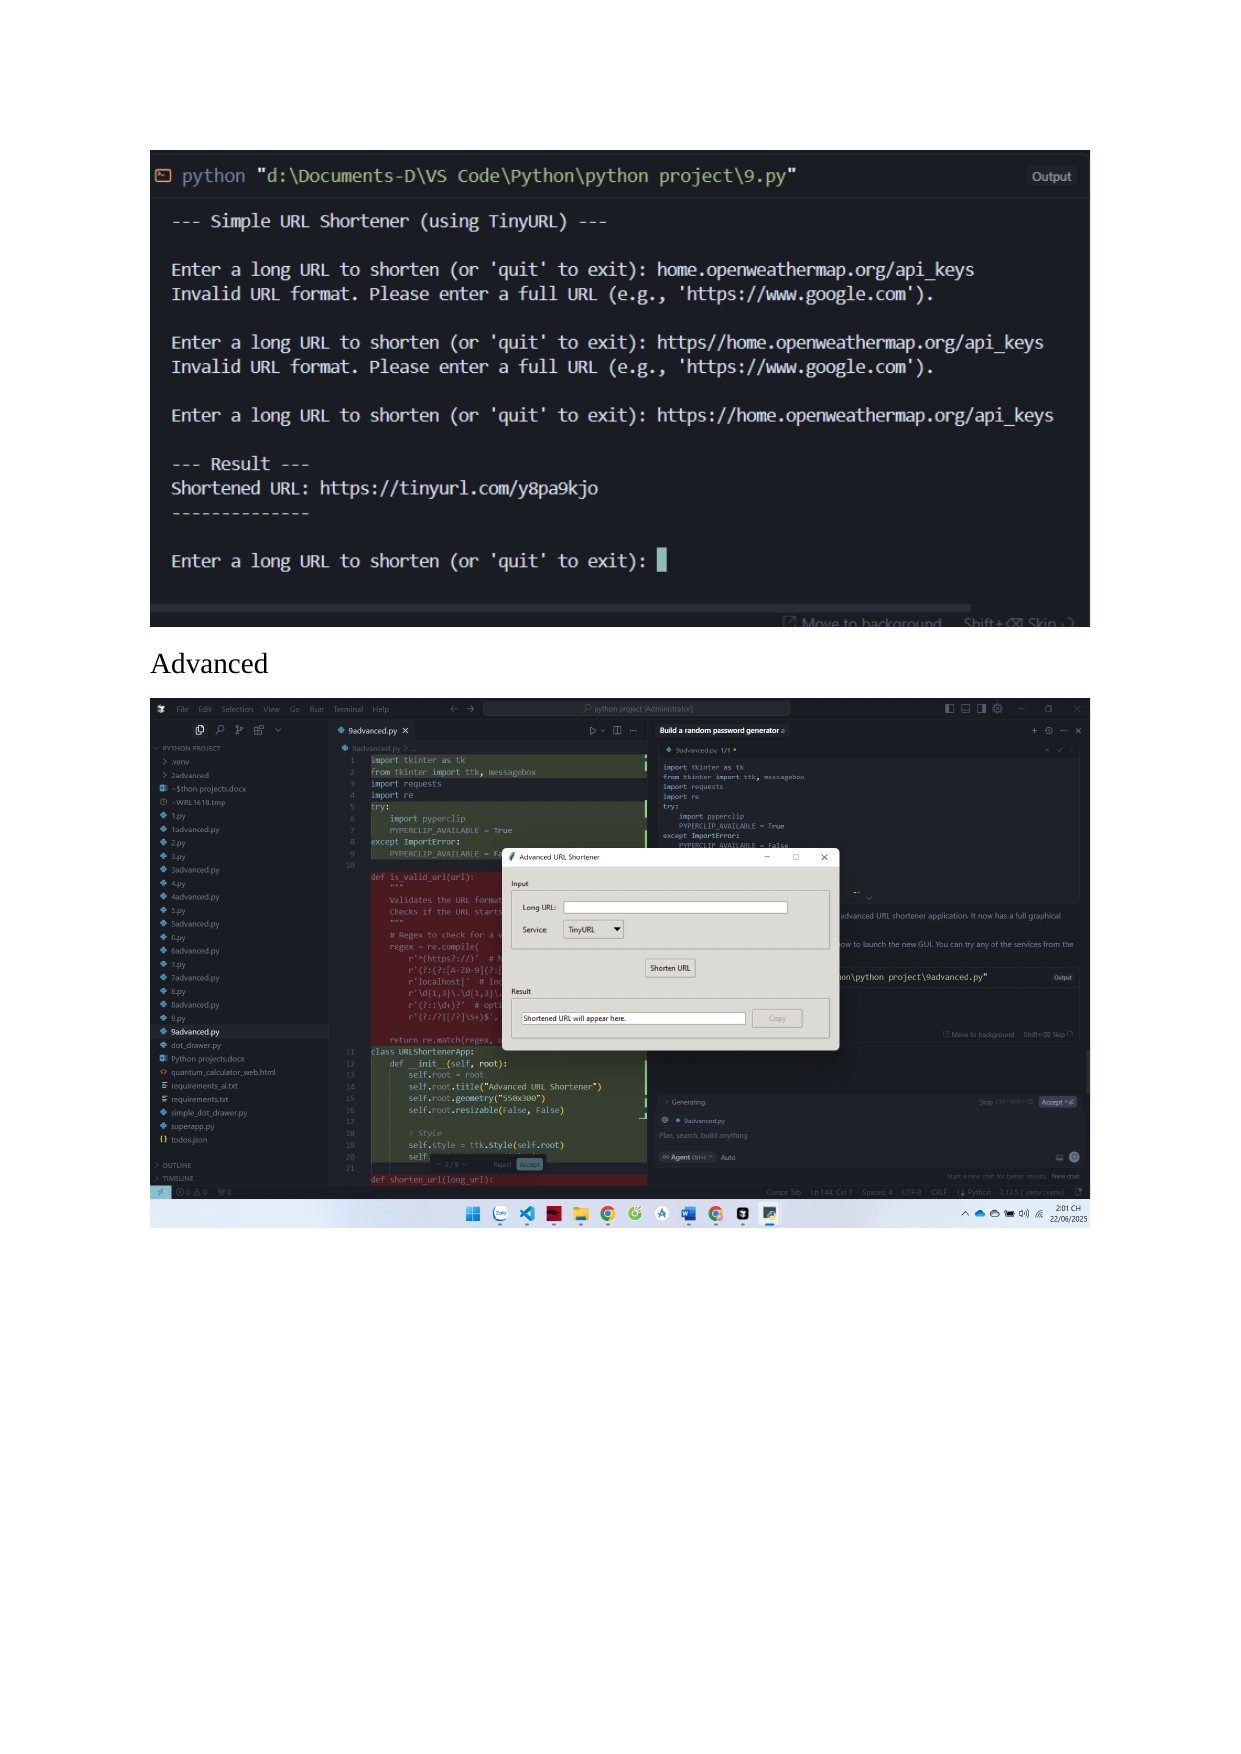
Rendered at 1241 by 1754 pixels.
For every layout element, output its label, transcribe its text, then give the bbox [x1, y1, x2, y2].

text Advanced [150, 646, 1090, 679]
picture [150, 150, 1091, 627]
picture [150, 698, 1091, 1228]
